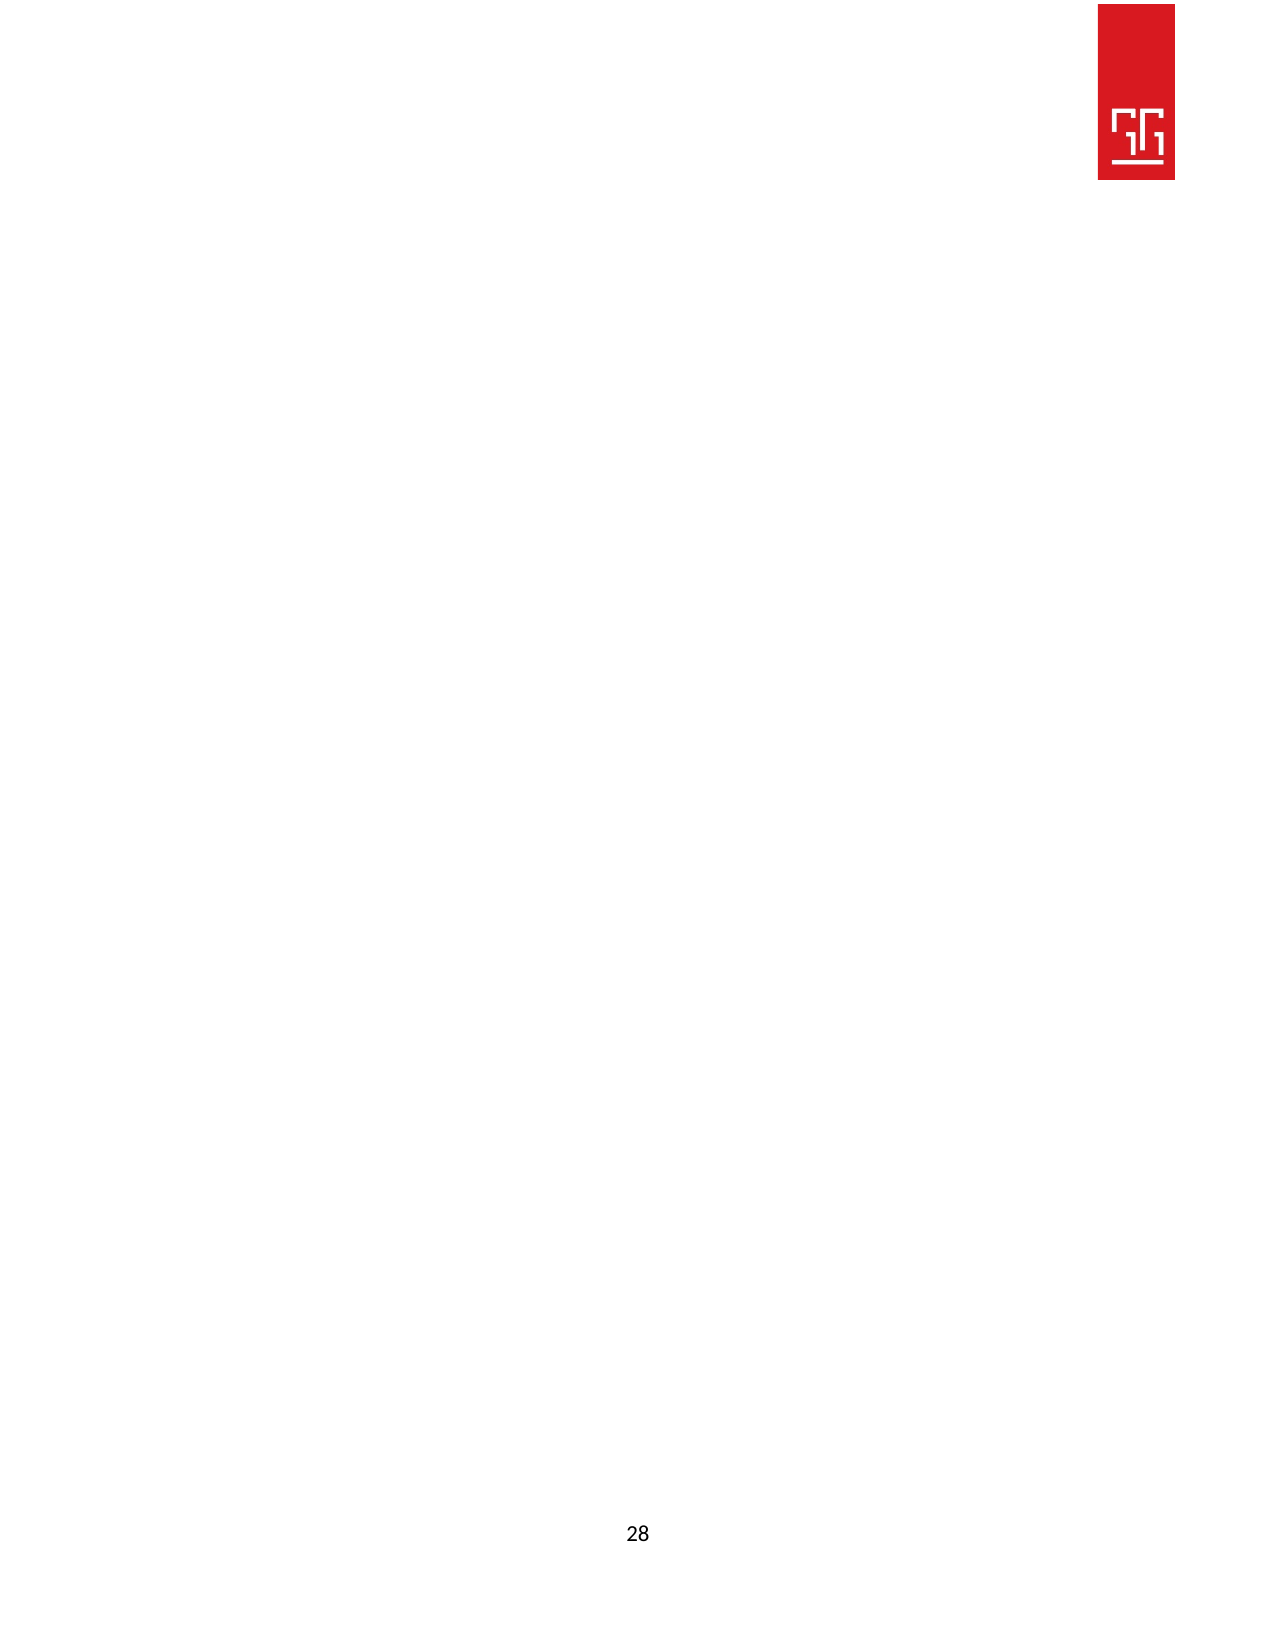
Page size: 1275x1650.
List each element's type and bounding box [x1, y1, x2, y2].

picture [1096, 4, 1175, 177]
